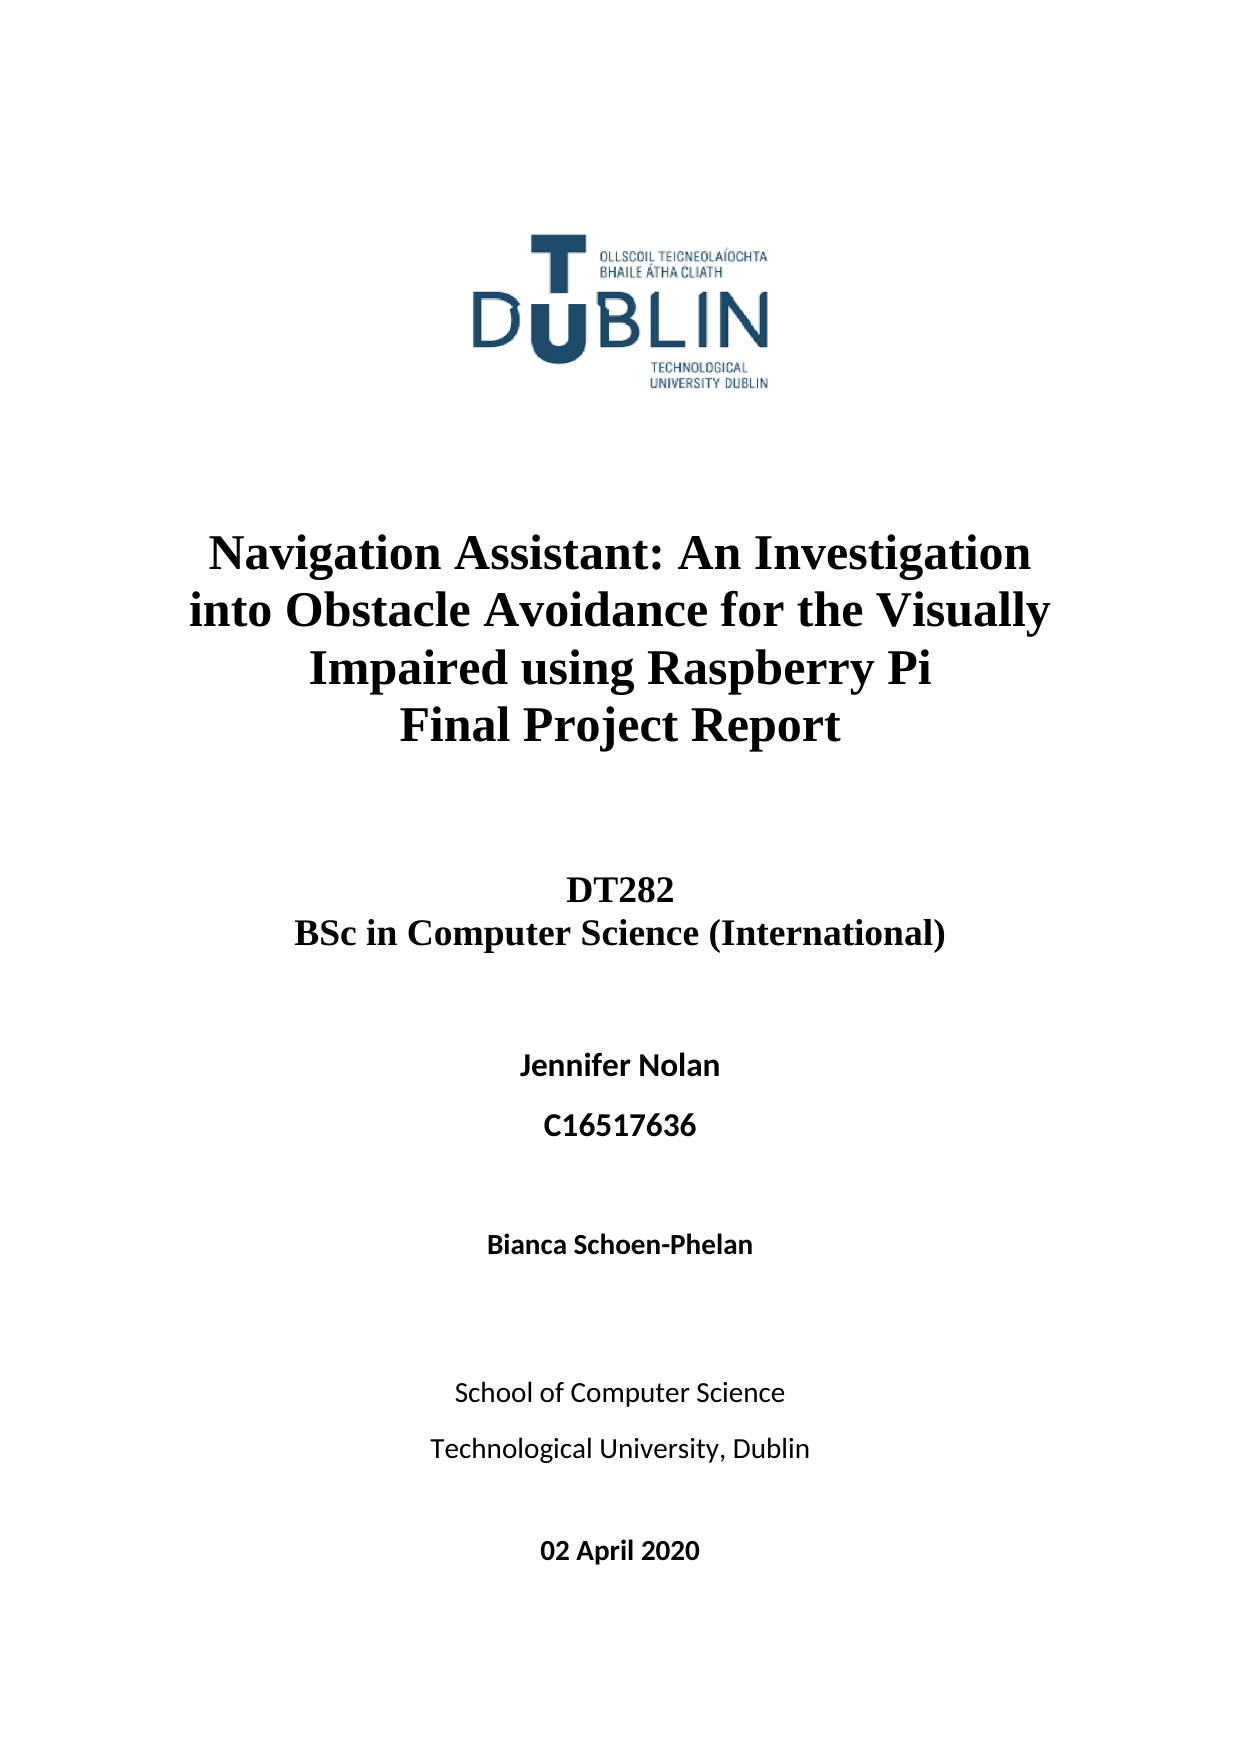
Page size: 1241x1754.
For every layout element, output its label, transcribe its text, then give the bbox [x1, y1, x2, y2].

subtitle Final Project Report [187, 695, 1053, 753]
subtitle Navigation Assistant: An Investigation into Obstacle Avoidance for the Visually Impaired using Raspberry Pi [187, 523, 1053, 695]
text School of Computer Science [187, 1374, 1053, 1410]
picture [428, 197, 812, 427]
text Bianca Schoen-Phelan [187, 1226, 1053, 1261]
text 02 April 2020 [187, 1532, 1053, 1567]
text Technological University, Dublin [187, 1430, 1053, 1465]
subtitle DT282 [187, 868, 1053, 911]
text C16517636 [187, 1104, 1053, 1145]
subtitle BSc in Computer Science (International) [187, 911, 1053, 954]
text Jennifer Nolan [187, 1044, 1053, 1084]
